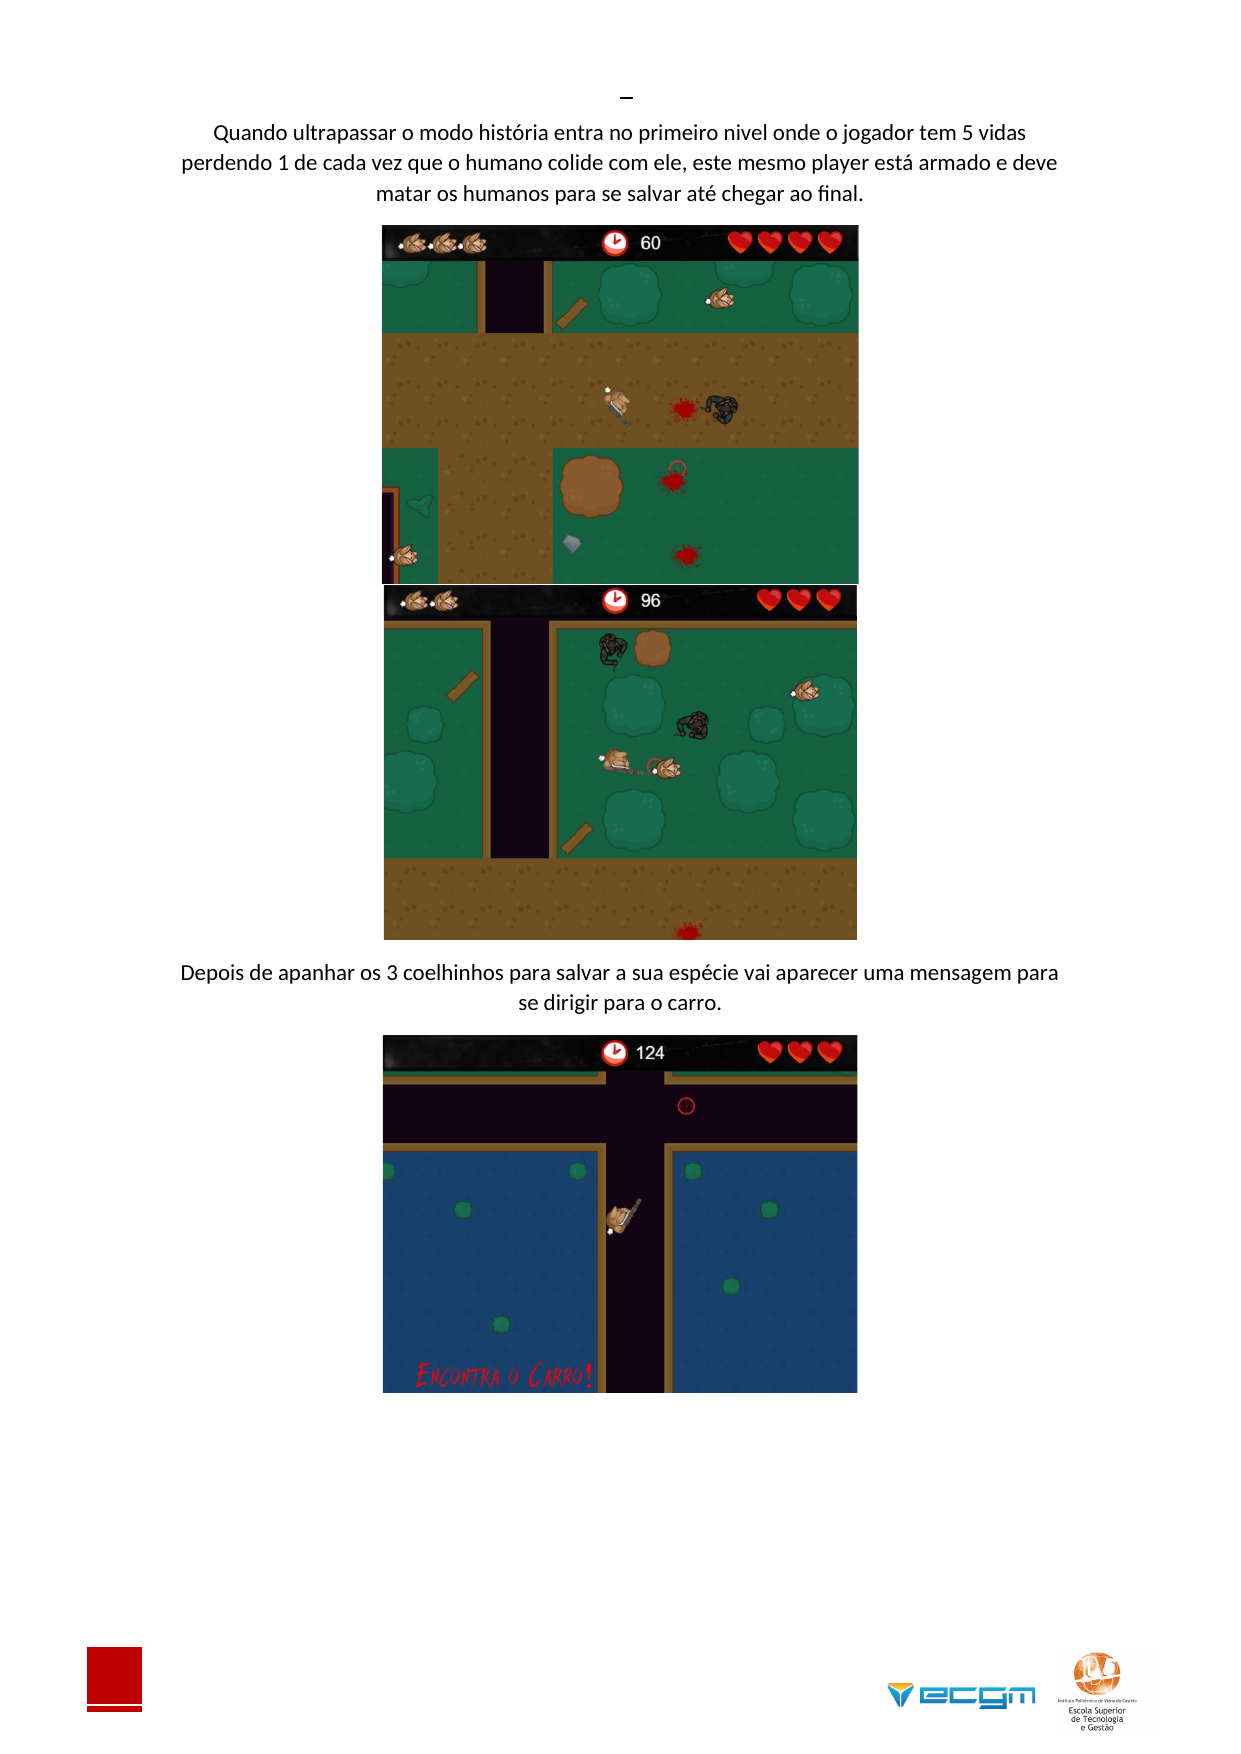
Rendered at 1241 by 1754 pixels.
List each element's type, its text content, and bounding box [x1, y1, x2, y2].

text Quando ultrapassar o modo história entra no primeiro nivel onde o jogador tem 5 vidas perdendo 1 de cada vez que o humano colide com ele, este mesmo player está armado e deve matar os humanos para se salvar até chegar ao final. [177, 118, 1063, 207]
picture [381, 225, 859, 584]
picture [382, 1035, 858, 1393]
picture [383, 585, 857, 940]
text Depois de apanhar os 3 coelhinhos para salvar a sua espécie vai aparecer uma mensagem para se dirigir para o carro. [177, 958, 1063, 1016]
picture [887, 1683, 1036, 1709]
